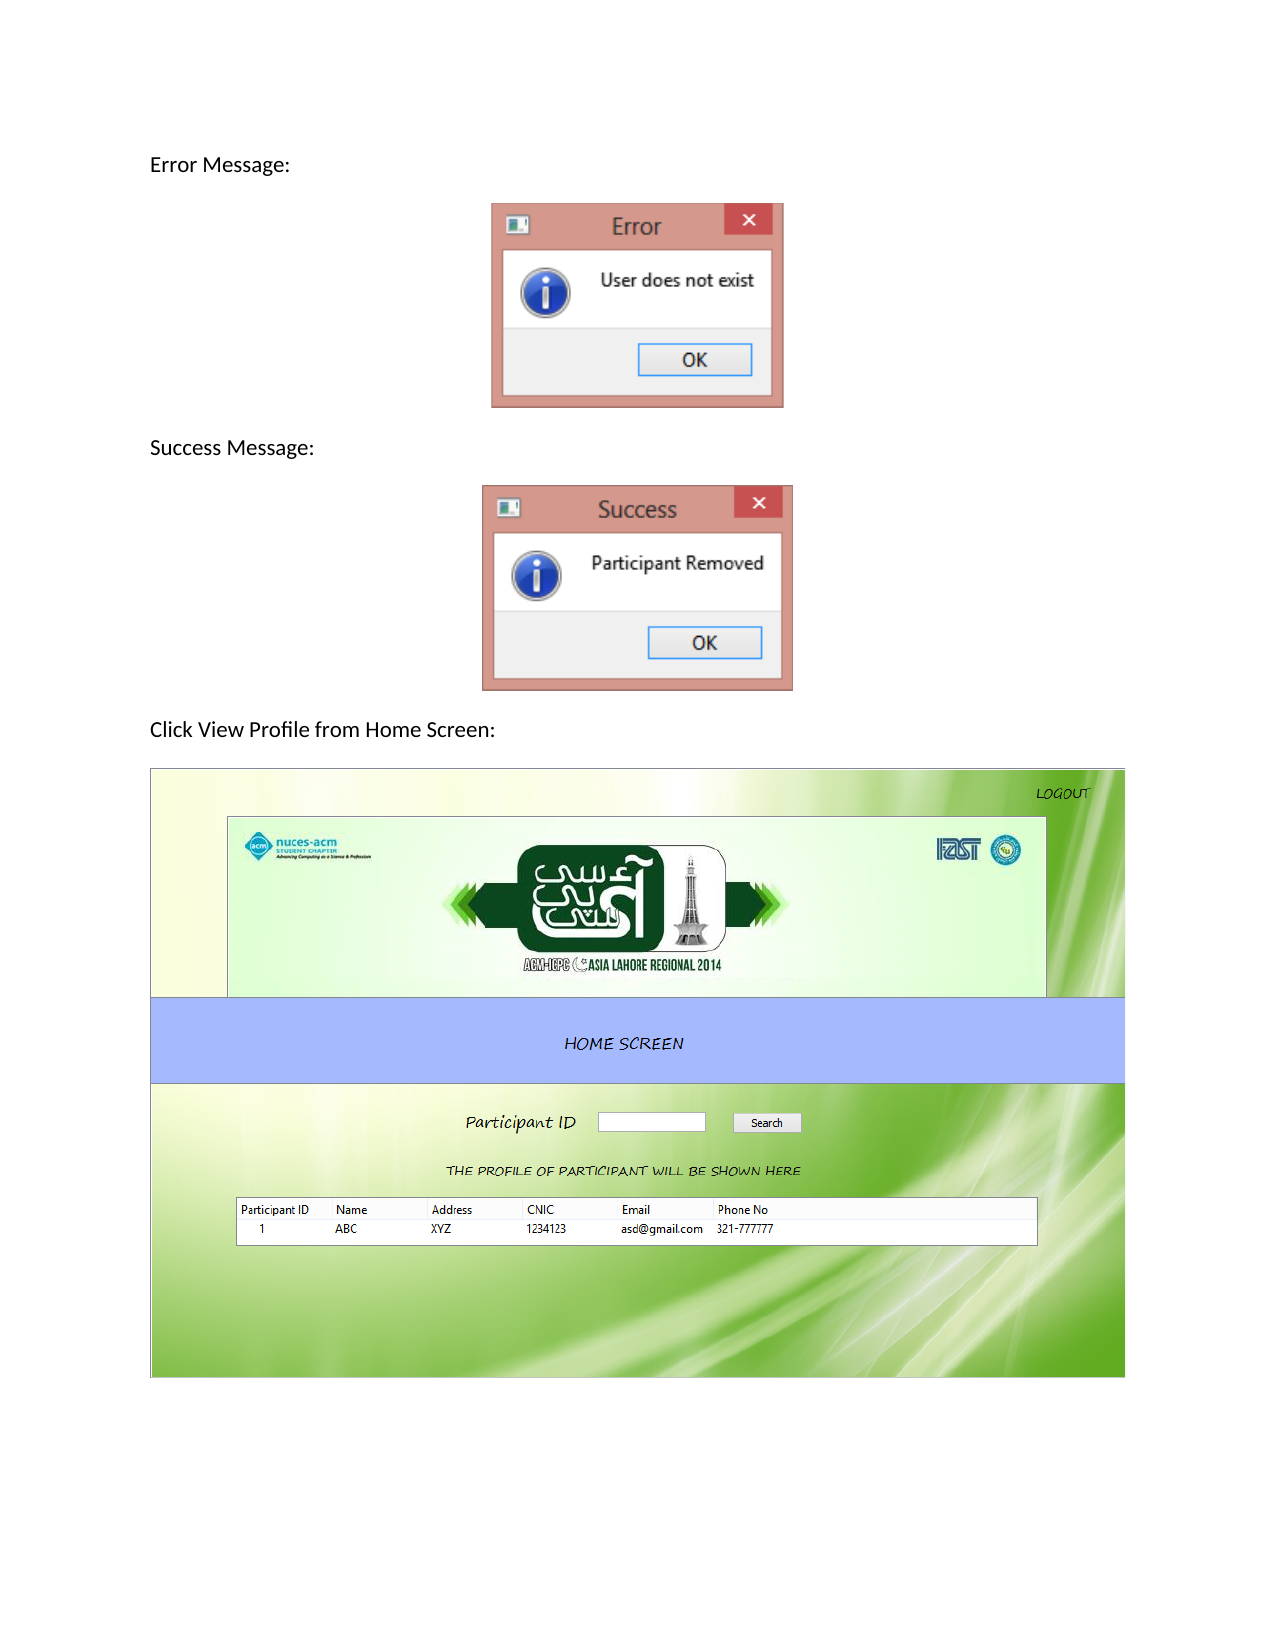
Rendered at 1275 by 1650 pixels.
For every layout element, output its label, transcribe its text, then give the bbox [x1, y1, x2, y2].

text Success Message: [150, 433, 1125, 461]
text Error Message: [150, 150, 1125, 178]
text Click View Profile from Home Screen: [150, 716, 1125, 744]
picture [491, 203, 784, 408]
picture [150, 768, 1125, 1378]
picture [482, 485, 793, 691]
